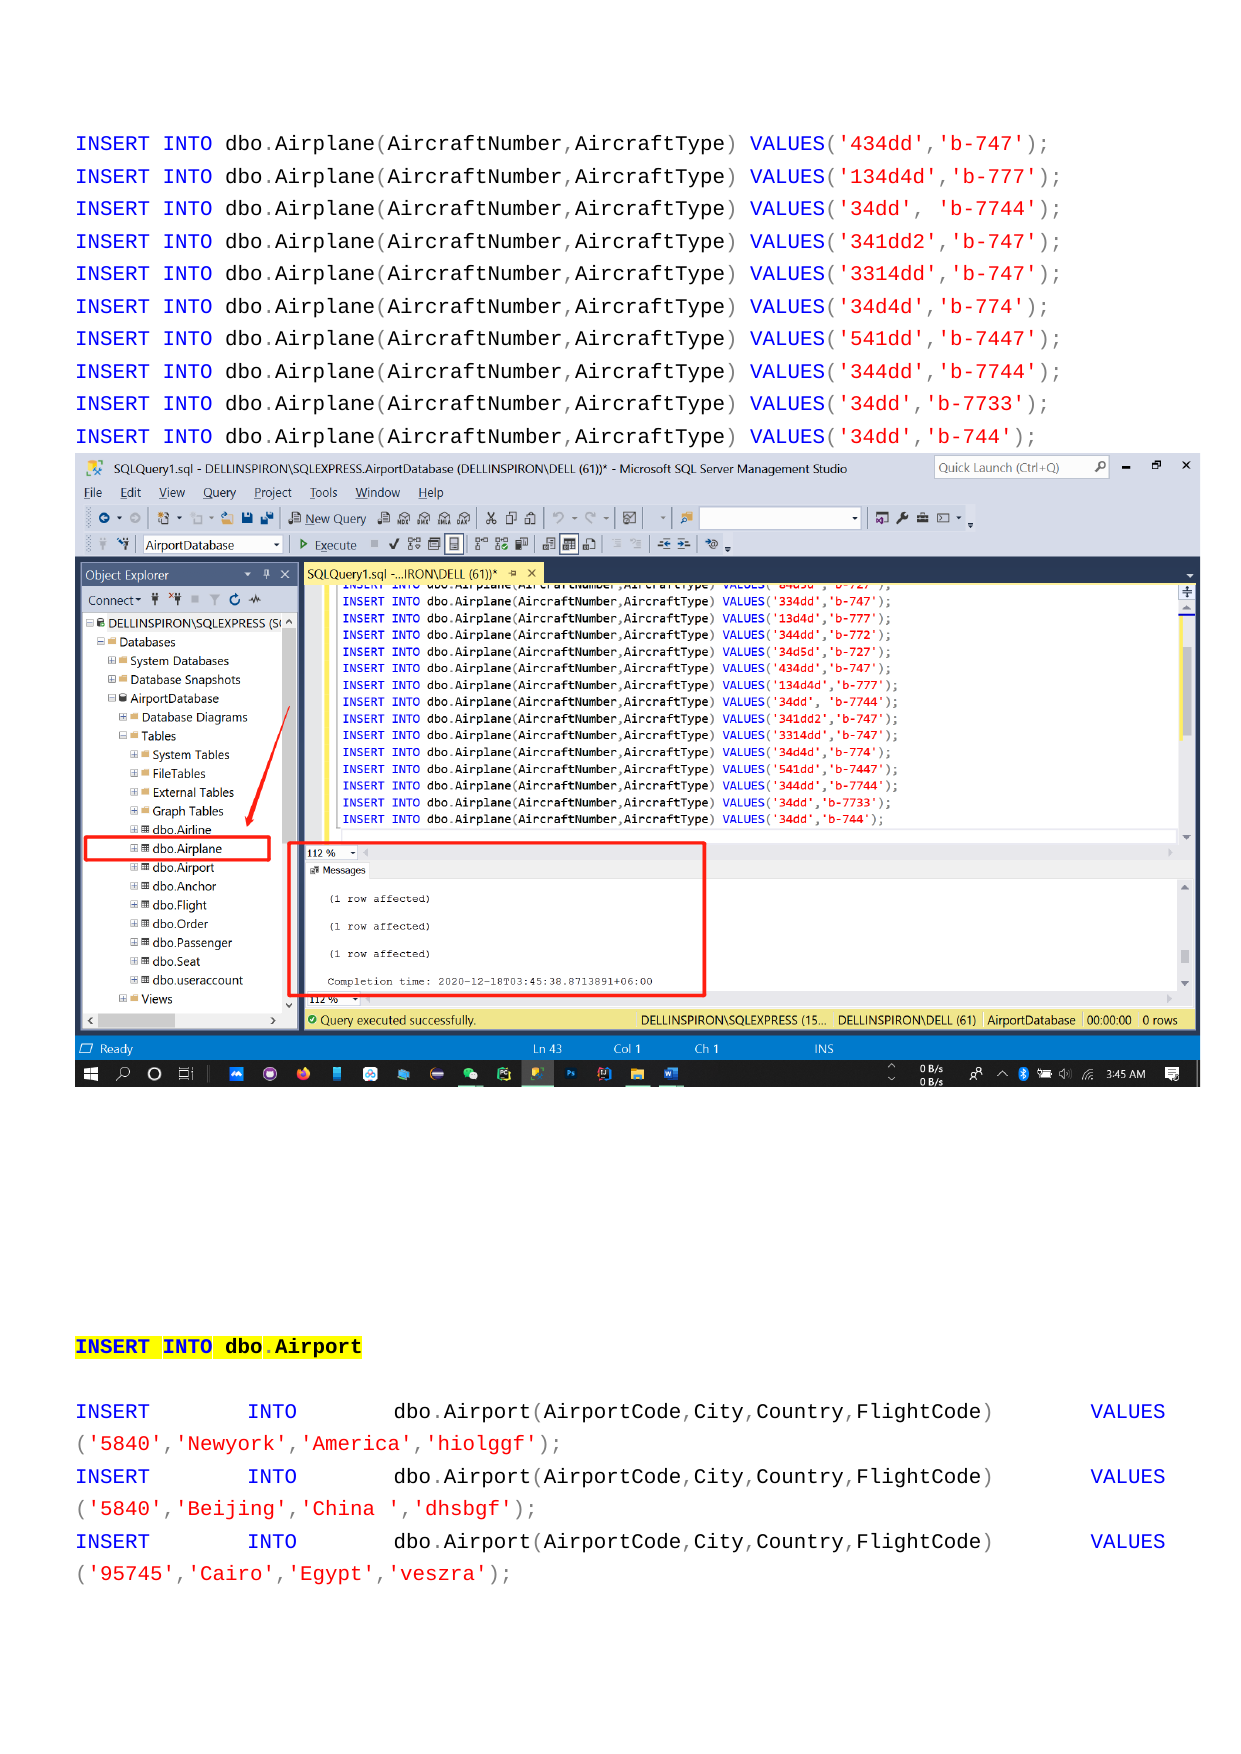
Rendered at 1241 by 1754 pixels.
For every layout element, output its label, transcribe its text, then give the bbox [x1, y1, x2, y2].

text INSERT INTO dbo.Airplane(AircraftNumber,AircraftType) VALUES('3314dd','b-747'); [75, 259, 1165, 291]
text INSERT INTO dbo.Airplane(AircraftNumber,AircraftType) VALUES('34dd','b-7733'); [75, 389, 1165, 421]
text INSERT INTO dbo.Airport(AirportCode,City,Country,FlightCode) VALUES ('5840','Newyork','America','hiolggf'); [75, 1396, 1165, 1461]
text INSERT INTO dbo.Airport [75, 1331, 1165, 1364]
text INSERT INTO dbo.Airplane(AircraftNumber,AircraftType) VALUES('34dd', 'b-7744'); [75, 194, 1165, 226]
picture [75, 453, 1200, 1087]
text INSERT INTO dbo.Airplane(AircraftNumber,AircraftType) VALUES('34dd','b-744'); [75, 421, 1165, 453]
text INSERT INTO dbo.Airplane(AircraftNumber,AircraftType) VALUES('134d4d','b-777'); [75, 161, 1165, 194]
text INSERT INTO dbo.Airplane(AircraftNumber,AircraftType) VALUES('344dd','b-7744'); [75, 356, 1165, 389]
text INSERT INTO dbo.Airplane(AircraftNumber,AircraftType) VALUES('541dd','b-7447'); [75, 324, 1165, 356]
text INSERT INTO dbo.Airport(AirportCode,City,Country,FlightCode) VALUES ('95745','Cairo','Egypt','veszra'); [75, 1526, 1165, 1591]
text INSERT INTO dbo.Airport(AirportCode,City,Country,FlightCode) VALUES ('5840','Beijing','China ','dhsbgf'); [75, 1461, 1165, 1526]
text INSERT INTO dbo.Airplane(AircraftNumber,AircraftType) VALUES('434dd','b-747'); [75, 129, 1165, 161]
text INSERT INTO dbo.Airplane(AircraftNumber,AircraftType) VALUES('34d4d','b-774'); [75, 291, 1165, 324]
text INSERT INTO dbo.Airplane(AircraftNumber,AircraftType) VALUES('341dd2','b-747'); [75, 226, 1165, 259]
